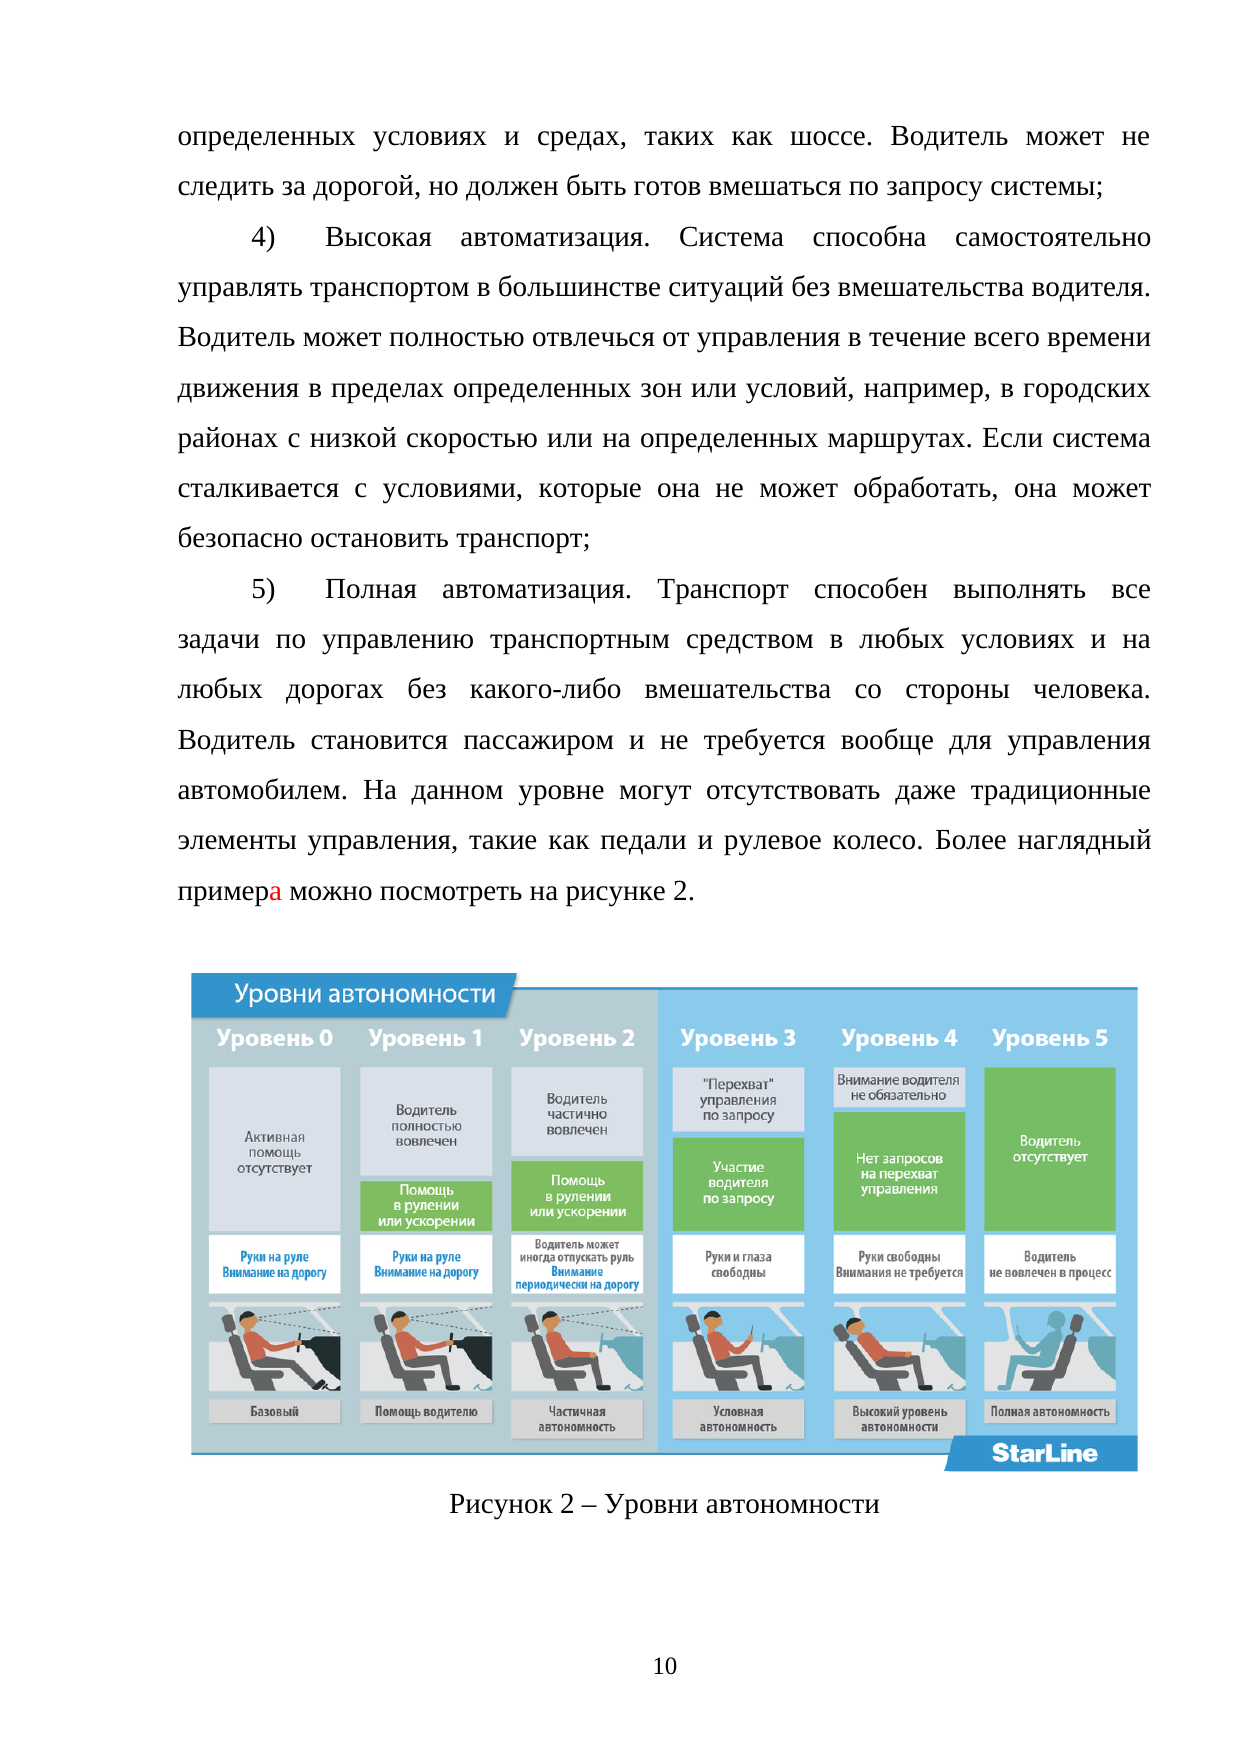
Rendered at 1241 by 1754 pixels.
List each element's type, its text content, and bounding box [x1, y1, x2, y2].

text Рисунок 2 – Уровни автономности [177, 1486, 1152, 1520]
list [177, 118, 1152, 202]
list Полная автоматизация. Транспорт способен выполнять все задачи по управлению транспортным средством в любых условиях и на любых дорогах без какого-либо вмешательства со стороны человека. Водитель становится пассажиром и не требуется вообще для управления автомобилем. На данном уровне могут отсутствовать даже традиционные элементы управления, такие как педали и рулевое колесо. Более наглядный примера можно посмотреть на рисунке 2. [177, 571, 1152, 906]
picture [191, 973, 1138, 1472]
list Высокая автоматизация. Система способна самостоятельно управлять транспортом в большинстве ситуаций без вмешательства водителя. Водитель может полностью отвлечься от управления в течение всего времени движения в пределах определенных зон или условий, например, в городских районах с низкой скоростью или на определенных маршрутах. Если система сталкивается с условиями, которые она не может обработать, она может безопасно остановить транспорт; [177, 219, 1152, 554]
